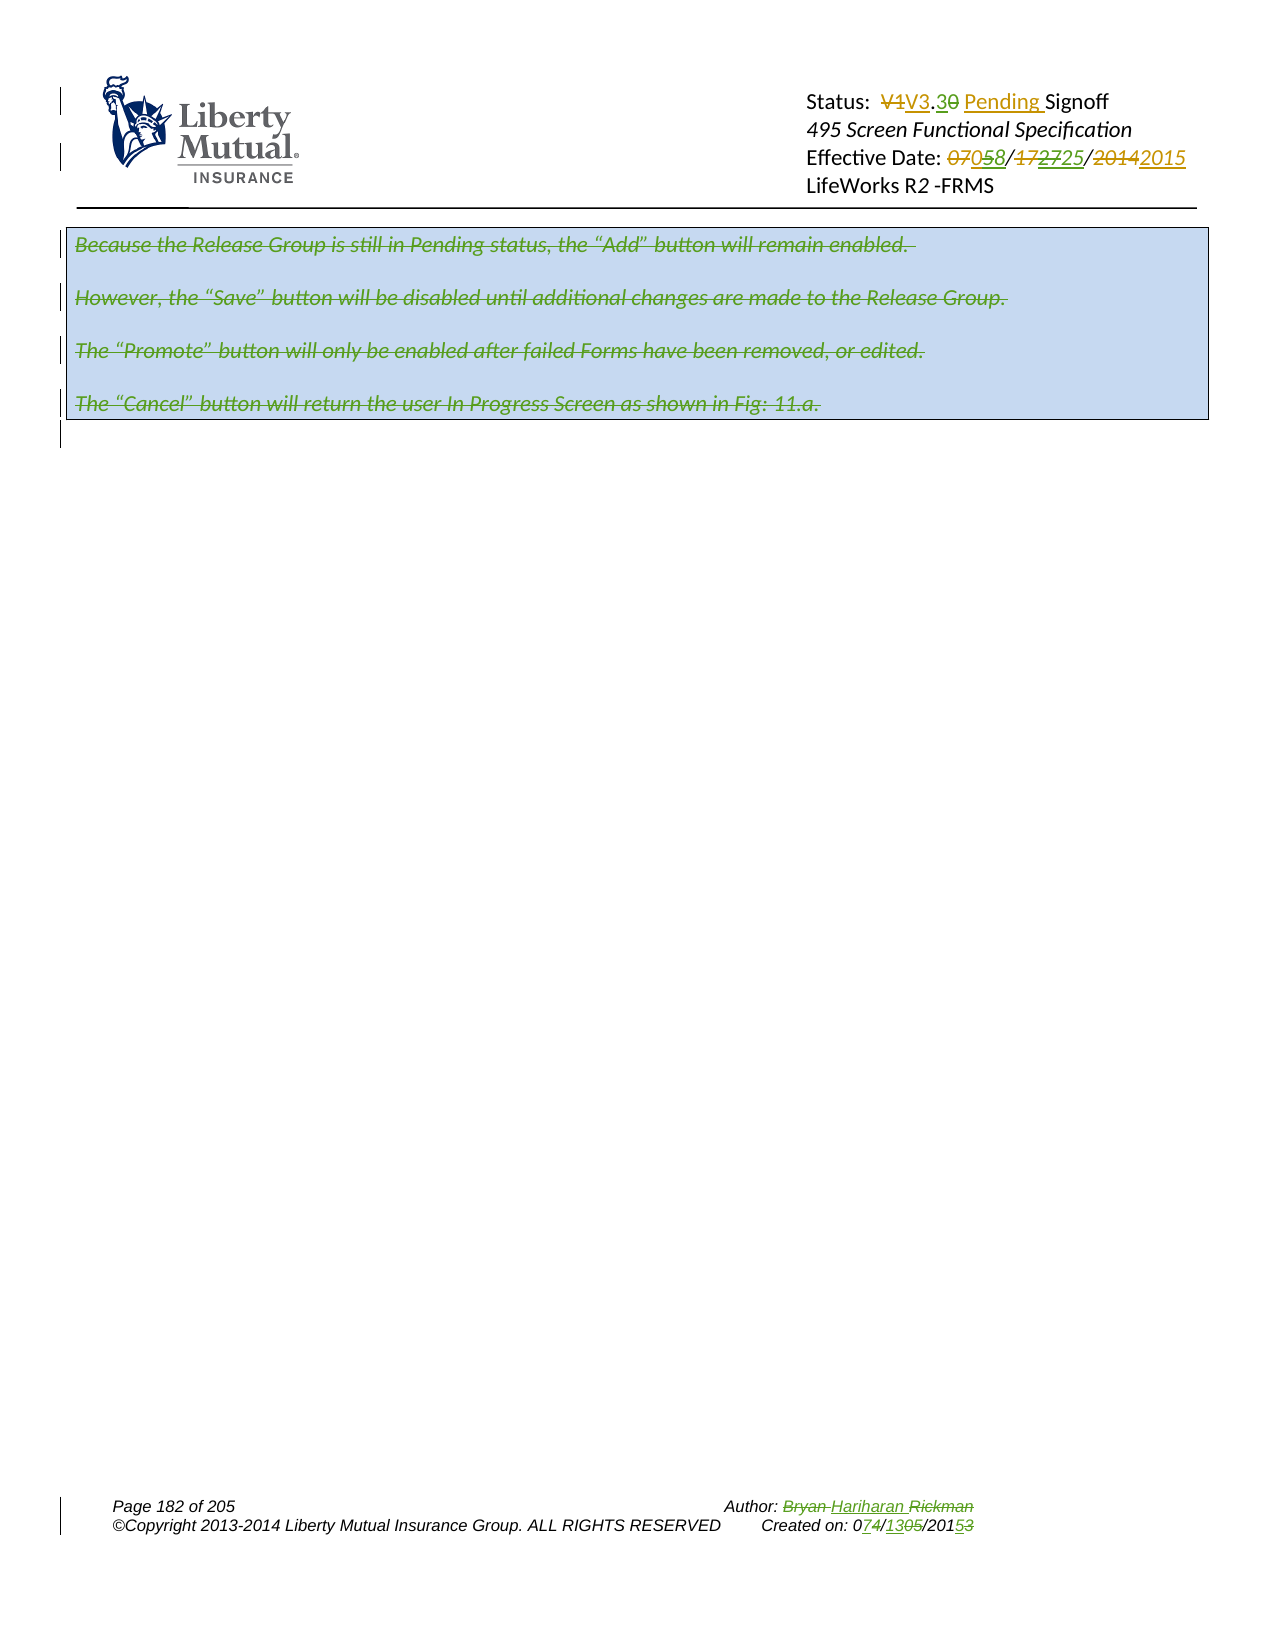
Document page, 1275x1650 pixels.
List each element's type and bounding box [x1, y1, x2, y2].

picture [80, 52, 322, 206]
